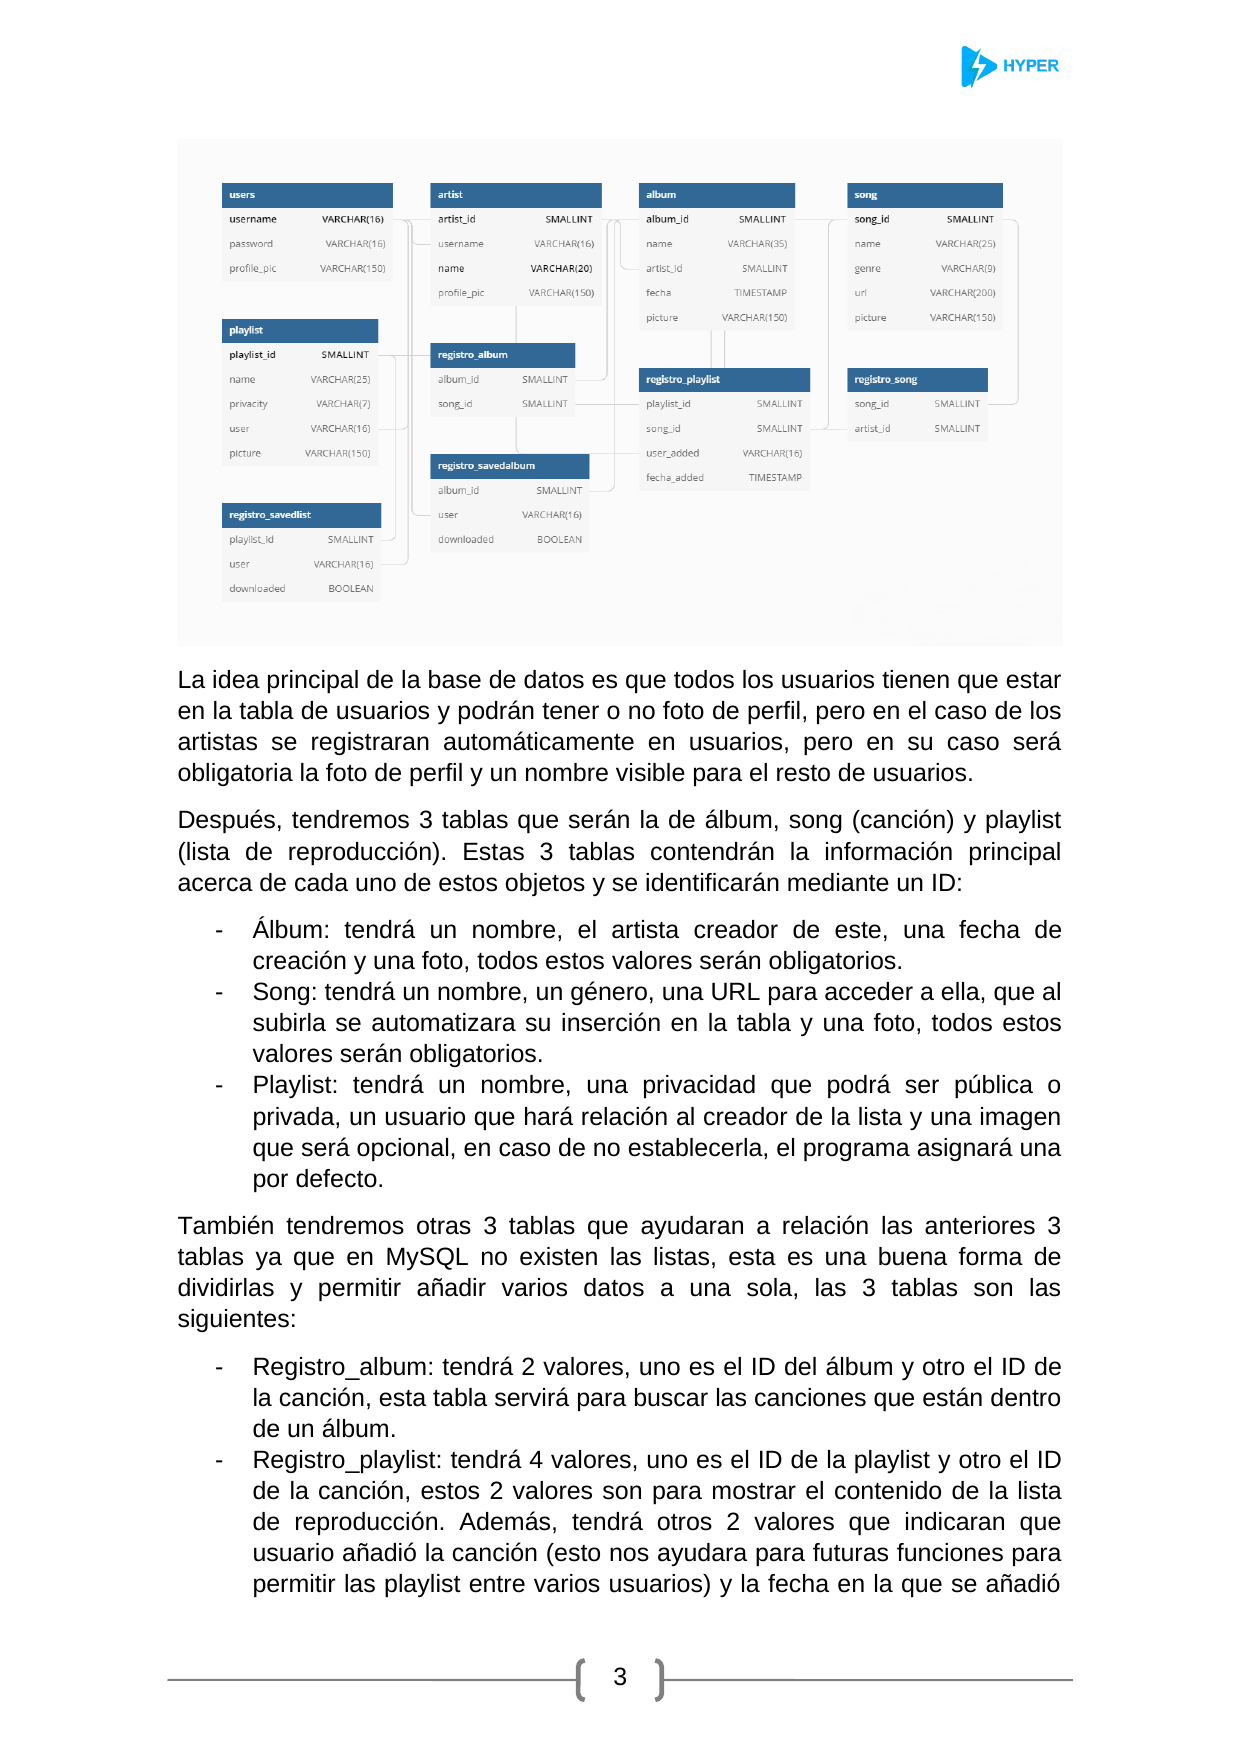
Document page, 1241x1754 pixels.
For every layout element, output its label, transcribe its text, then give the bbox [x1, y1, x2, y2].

list Álbum: tendrá un nombre, el artista creador de este, una fecha de creación y una foto, todos estos valores serán obligatorios. [215, 915, 1063, 975]
list Playlist: tendrá un nombre, una privacidad que podrá ser pública o privada, un usuario que hará relación al creador de la lista y una imagen que será opcional, en caso de no establecerla, el programa asignará una por defecto. [215, 1070, 1063, 1192]
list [215, 1445, 1063, 1598]
list Song: tendrá un nombre, un género, una URL para acceder a ella, que al subirla se automatizara su inserción en la tabla y una foto, todos estos valores serán obligatorios. [215, 977, 1063, 1068]
picture [958, 14, 1064, 120]
text La idea principal de la base de datos es que todos los usuarios tienen que estar en la tabla de usuarios y podrán tener o no foto de perfil, pero en el caso de los artistas se registraran automáticamente en usuarios, pero en su caso será obligatoria la foto de perfil y un nombre visible para el resto de usuarios. [177, 664, 1063, 786]
text Después, tendremos 3 tablas que serán la de álbum, song (canción) y playlist (lista de reproducción). Estas 3 tablas contendrán la información principal acerca de cada uno de estos objetos y se identificarán mediante un ID: [177, 805, 1063, 896]
picture [177, 139, 1063, 646]
text También tendremos otras 3 tablas que ayudaran a relación las anteriores 3 tablas ya que en MySQL no existen las listas, esta es una buena forma de dividirlas y permitir añadir varios datos a una sola, las 3 tablas son las siguientes: [177, 1211, 1063, 1333]
list Registro_album: tendrá 2 valores, uno es el ID del álbum y otro el ID de la canción, esta tabla servirá para buscar las canciones que están dentro de un álbum. [215, 1352, 1063, 1443]
